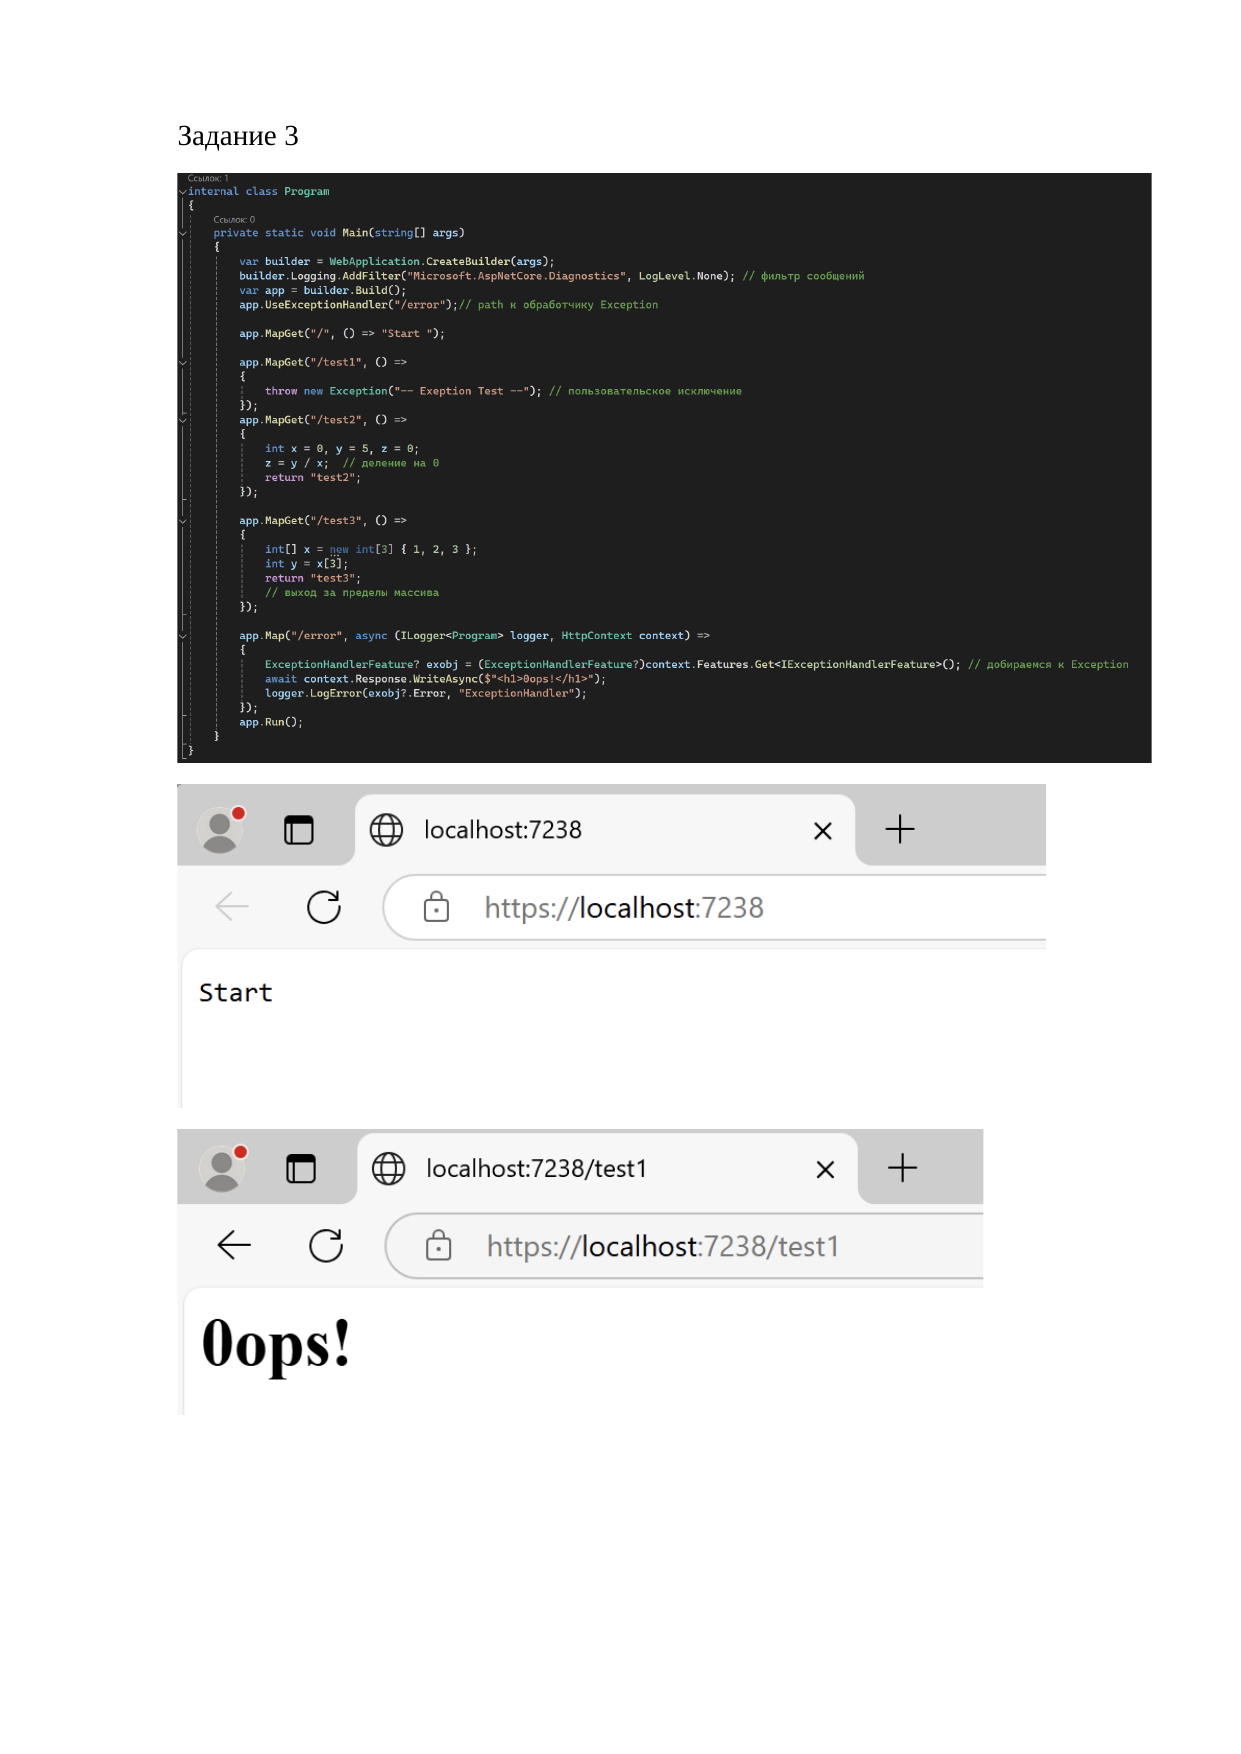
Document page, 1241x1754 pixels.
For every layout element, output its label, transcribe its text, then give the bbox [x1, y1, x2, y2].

picture [177, 784, 1046, 1108]
picture [177, 173, 1152, 763]
text Задание 3 [177, 118, 1152, 152]
picture [177, 1129, 984, 1415]
